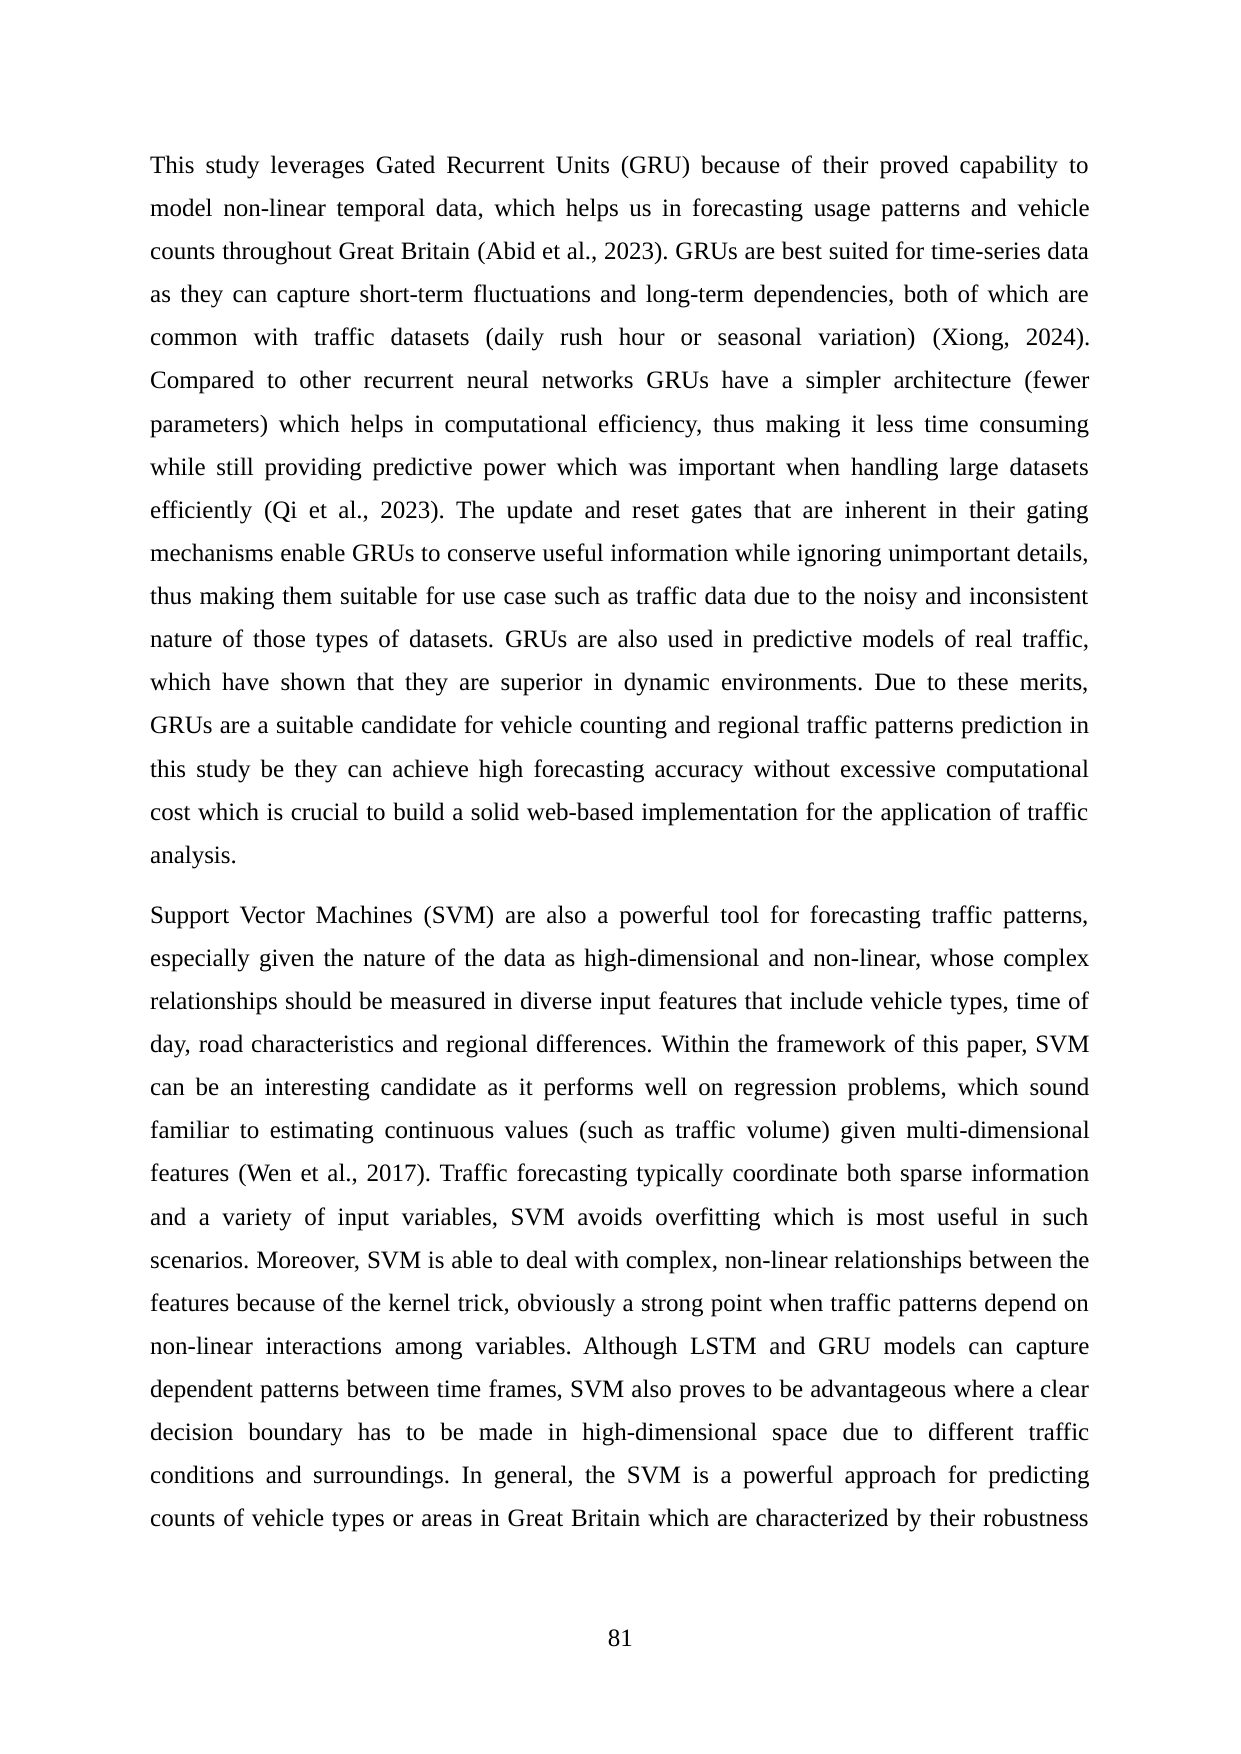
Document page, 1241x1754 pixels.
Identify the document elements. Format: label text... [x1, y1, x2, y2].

text This study leverages Gated Recurrent Units (GRU) because of their proved capability to model non-linear temporal data, which helps us in forecasting usage patterns and vehicle counts throughout Great Britain (Abid et al., 2023). GRUs are best suited for time-series data as they can capture short-term fluctuations and long-term dependencies, both of which are common with traffic datasets (daily rush hour or seasonal variation) (Xiong, 2024). Compared to other recurrent neural networks GRUs have a simpler architecture (fewer parameters) which helps in computational efficiency, thus making it less time consuming while still providing predictive power which was important when handling large datasets efficiently (Qi et al., 2023). The update and reset gates that are inherent in their gating mechanisms enable GRUs to conserve useful information while ignoring unimportant details, thus making them suitable for use case such as traffic data due to the noisy and inconsistent nature of those types of datasets. GRUs are also used in predictive models of real traffic, which have shown that they are superior in dynamic environments. Due to these merits, GRUs are a suitable candidate for vehicle counting and regional traffic patterns prediction in this study be they can achieve high forecasting accuracy without excessive computational cost which is crucial to build a solid web-based implementation for the application of traffic analysis. [150, 150, 1090, 869]
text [150, 900, 1090, 1532]
